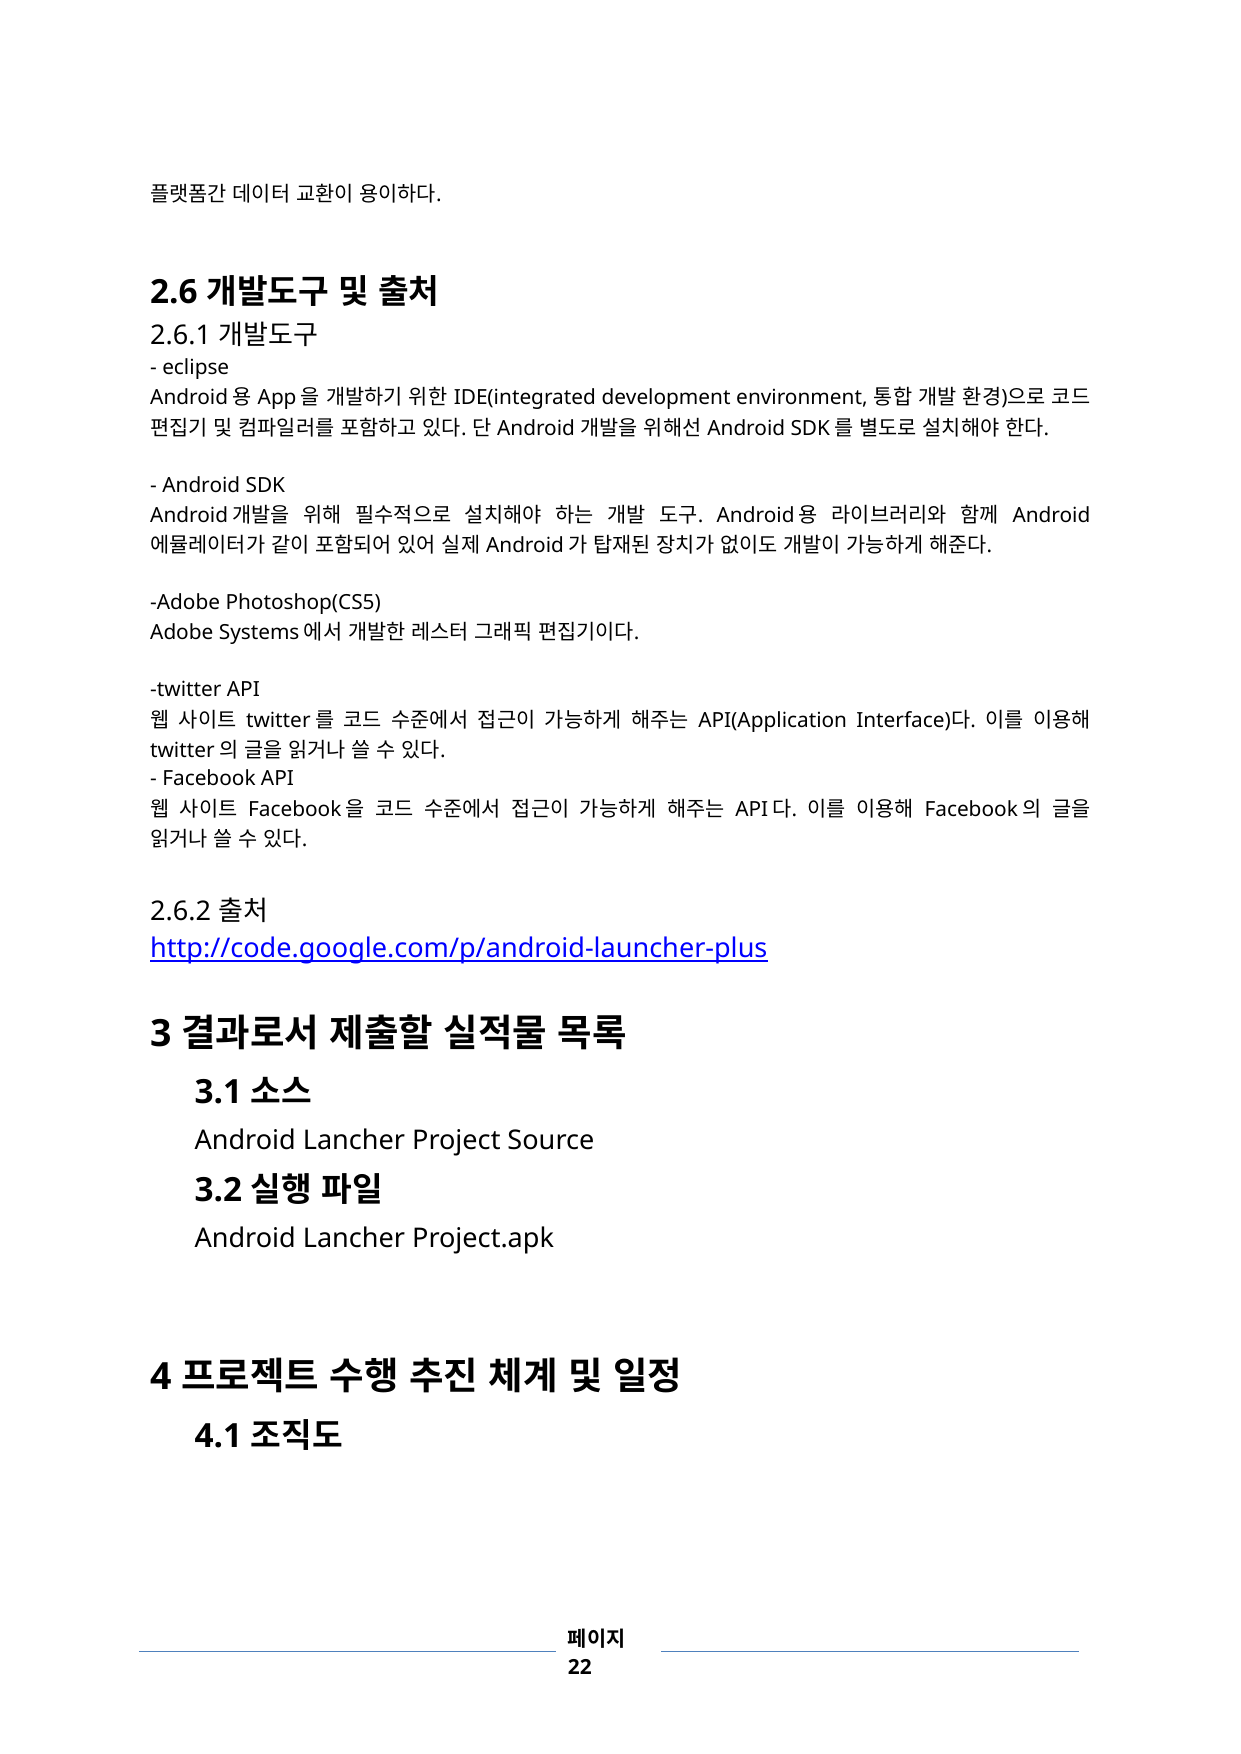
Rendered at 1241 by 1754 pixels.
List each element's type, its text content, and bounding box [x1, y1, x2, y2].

text Android Lancher Project Source [194, 1121, 1090, 1158]
text -twitter API [150, 674, 1090, 703]
text Android Lancher Project.apk [194, 1219, 1090, 1256]
text http://code.google.com/p/android-launcher-plus [150, 929, 1090, 966]
text - eclipse Android용 App을 개발하기 위한 IDE(integrated development environment, 통합 개발 환경)으로 코드 편집기 및 컴파일러를 포함하고 있다. 단 Android 개발을 위해선 Android SDK를 별도로 설치해야 한다. - Android SDK Android개발을 위해 필수적으로 설치해야 하는 개발 도구. Android용 라이브러리와 함께 Android 에뮬레이터가 같이 포함되어 있어 실제 Android가 탑재된 장치가 없이도 개발이 가능하게 해준다. [150, 352, 1090, 559]
text 3 결과로서 제출할 실적물 목록 [150, 1002, 1090, 1057]
text Adobe Systems에서 개발한 레스터 그래픽 편집기이다. [150, 616, 1090, 646]
text 웹 사이트 Facebook을 코드 수준에서 접근이 가능하게 해주는 API다. 이를 이용해 Facebook의 글을 읽거나 쓸 수 있다. [150, 792, 1090, 852]
text 웹 사이트 twitter를 코드 수준에서 접근이 가능하게 해주는 API(Application Interface)다. 이를 이용해 twitter의 글을 읽거나 쓸 수 있다. [150, 703, 1090, 763]
text 4.1 조직도 [150, 1408, 1090, 1457]
text - Facebook API [150, 763, 1090, 792]
text 2.6.1 개발도구 [150, 313, 1090, 352]
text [150, 177, 1090, 207]
text 4 프로젝트 수행 추진 체계 및 일정 [150, 1346, 1090, 1400]
text 2.6 개발도구 및 출처 [150, 264, 1090, 313]
text 3.1 소스 [194, 1065, 1090, 1113]
text -Adobe Photoshop(CS5) [150, 587, 1090, 616]
text 3.2 실행 파일 [194, 1163, 1090, 1212]
text 2.6.2 출처 [150, 889, 1090, 929]
